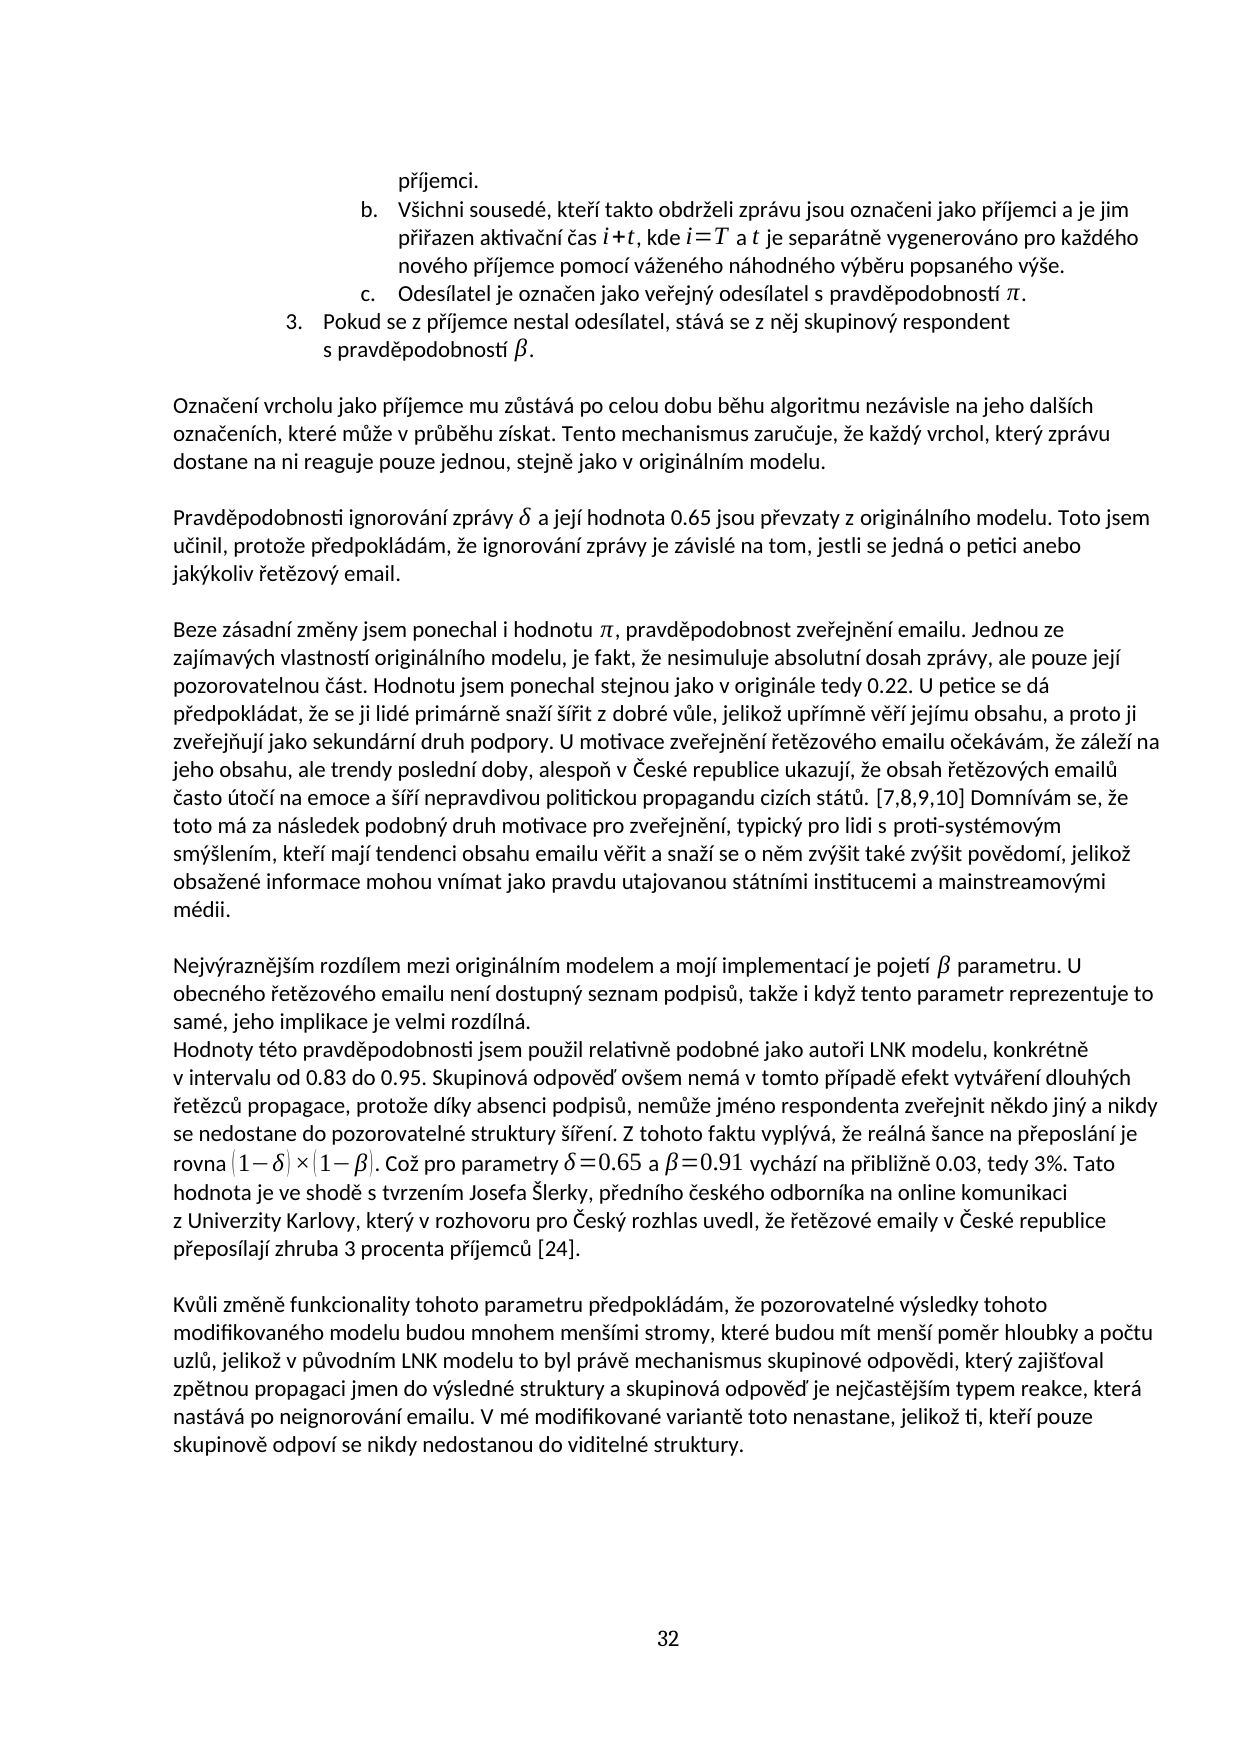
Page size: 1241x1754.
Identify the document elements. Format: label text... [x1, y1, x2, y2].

text Hodnoty této pravděpodobnosti jsem použil relativně podobné jako autoři LNK modelu, konkrétně v intervalu od 0.83 do 0.95. Skupinová odpověď ovšem nemá v tomto případě efekt vytváření dlouhých řetězců propagace, protože díky absenci podpisů, nemůže jméno respondenta zveřejnit někdo jiný a nikdy se nedostane do pozorovatelné struktury šíření. Z tohoto faktu vyplývá, že reálná šance na přeposlání je rovna . Což pro parametry a vychází na přibližně 0.03, tedy 3%. Tato hodnota je ve shodě s tvrzením Josefa Šlerky, předního českého odborníka na online komunikaci z Univerzity Karlovy, který v rozhovoru pro Český rozhlas uvedl, že řetězové emaily v České republice přeposílají zhruba 3 procenta příjemců [24]. [173, 1035, 1163, 1262]
list Pokud se z příjemce nestal odesílatel, stává se z něj skupinový respondent s pravděpodobností . [285, 307, 1163, 363]
text Pravděpodobnosti ignorování zprávy a její hodnota 0.65 jsou převzaty z originálního modelu. Toto jsem učinil, protože předpokládám, že ignorování zprávy je závislé na tom, jestli se jedná o petici anebo jakýkoliv řetězový email. [173, 503, 1163, 587]
text Beze zásadní změny jsem ponechal i hodnotu , pravděpodobnost zveřejnění emailu. Jednou ze zajímavých vlastností originálního modelu, je fakt, že nesimuluje absolutní dosah zprávy, ale pouze její pozorovatelnou část. Hodnotu jsem ponechal stejnou jako v originále tedy 0.22. U petice se dá předpokládat, že se ji lidé primárně snaží šířit z dobré vůle, jelikož upřímně věří jejímu obsahu, a proto ji zveřejňují jako sekundární druh podpory. U motivace zveřejnění řetězového emailu očekávám, že záleží na jeho obsahu, ale trendy poslední doby, alespoň v České republice ukazují, že obsah řetězových emailů často útočí na emoce a šíří nepravdivou politickou propagandu cizích států. [7,8,9,10] Domnívám se, že toto má za následek podobný druh motivace pro zveřejnění, typický pro lidi s proti-systémovým smýšlením, kteří mají tendenci obsahu emailu věřit a snaží se o něm zvýšit také zvýšit povědomí, jelikož obsažené informace mohou vnímat jako pravdu utajovanou státními institucemi a mainstreamovými médii. [173, 615, 1163, 923]
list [360, 167, 1163, 195]
text Nejvýraznějším rozdílem mezi originálním modelem a mojí implementací je pojetí parametru. U obecného řetězového emailu není dostupný seznam podpisů, takže i když tento parametr reprezentuje to samé, jeho implikace je velmi rozdílná. [173, 951, 1163, 1035]
list Odesílatel je označen jako veřejný odesílatel s pravděpodobností . [360, 279, 1163, 307]
text Kvůli změně funkcionality tohoto parametru předpokládám, že pozorovatelné výsledky tohoto modifikovaného modelu budou mnohem menšími stromy, které budou mít menší poměr hloubky a počtu uzlů, jelikož v původním LNK modelu to byl právě mechanismus skupinové odpovědi, který zajišťoval zpětnou propagaci jmen do výsledné struktury a skupinová odpověď je nejčastějším typem reakce, která nastává po neignorování emailu. V mé modifikované variantě toto nenastane, jelikož ti, kteří pouze skupinově odpoví se nikdy nedostanou do viditelné struktury. [173, 1290, 1163, 1458]
list Všichni sousedé, kteří takto obdrželi zprávu jsou označeni jako příjemci a je jim přiřazen aktivační čas , kde a je separátně vygenerováno pro každého nového příjemce pomocí váženého náhodného výběru popsaného výše. [360, 195, 1163, 279]
text Označení vrcholu jako příjemce mu zůstává po celou dobu běhu algoritmu nezávisle na jeho dalších označeních, které může v průběhu získat. Tento mechanismus zaručuje, že každý vrchol, který zprávu dostane na ni reaguje pouze jednou, stejně jako v originálním modelu. [173, 391, 1163, 475]
